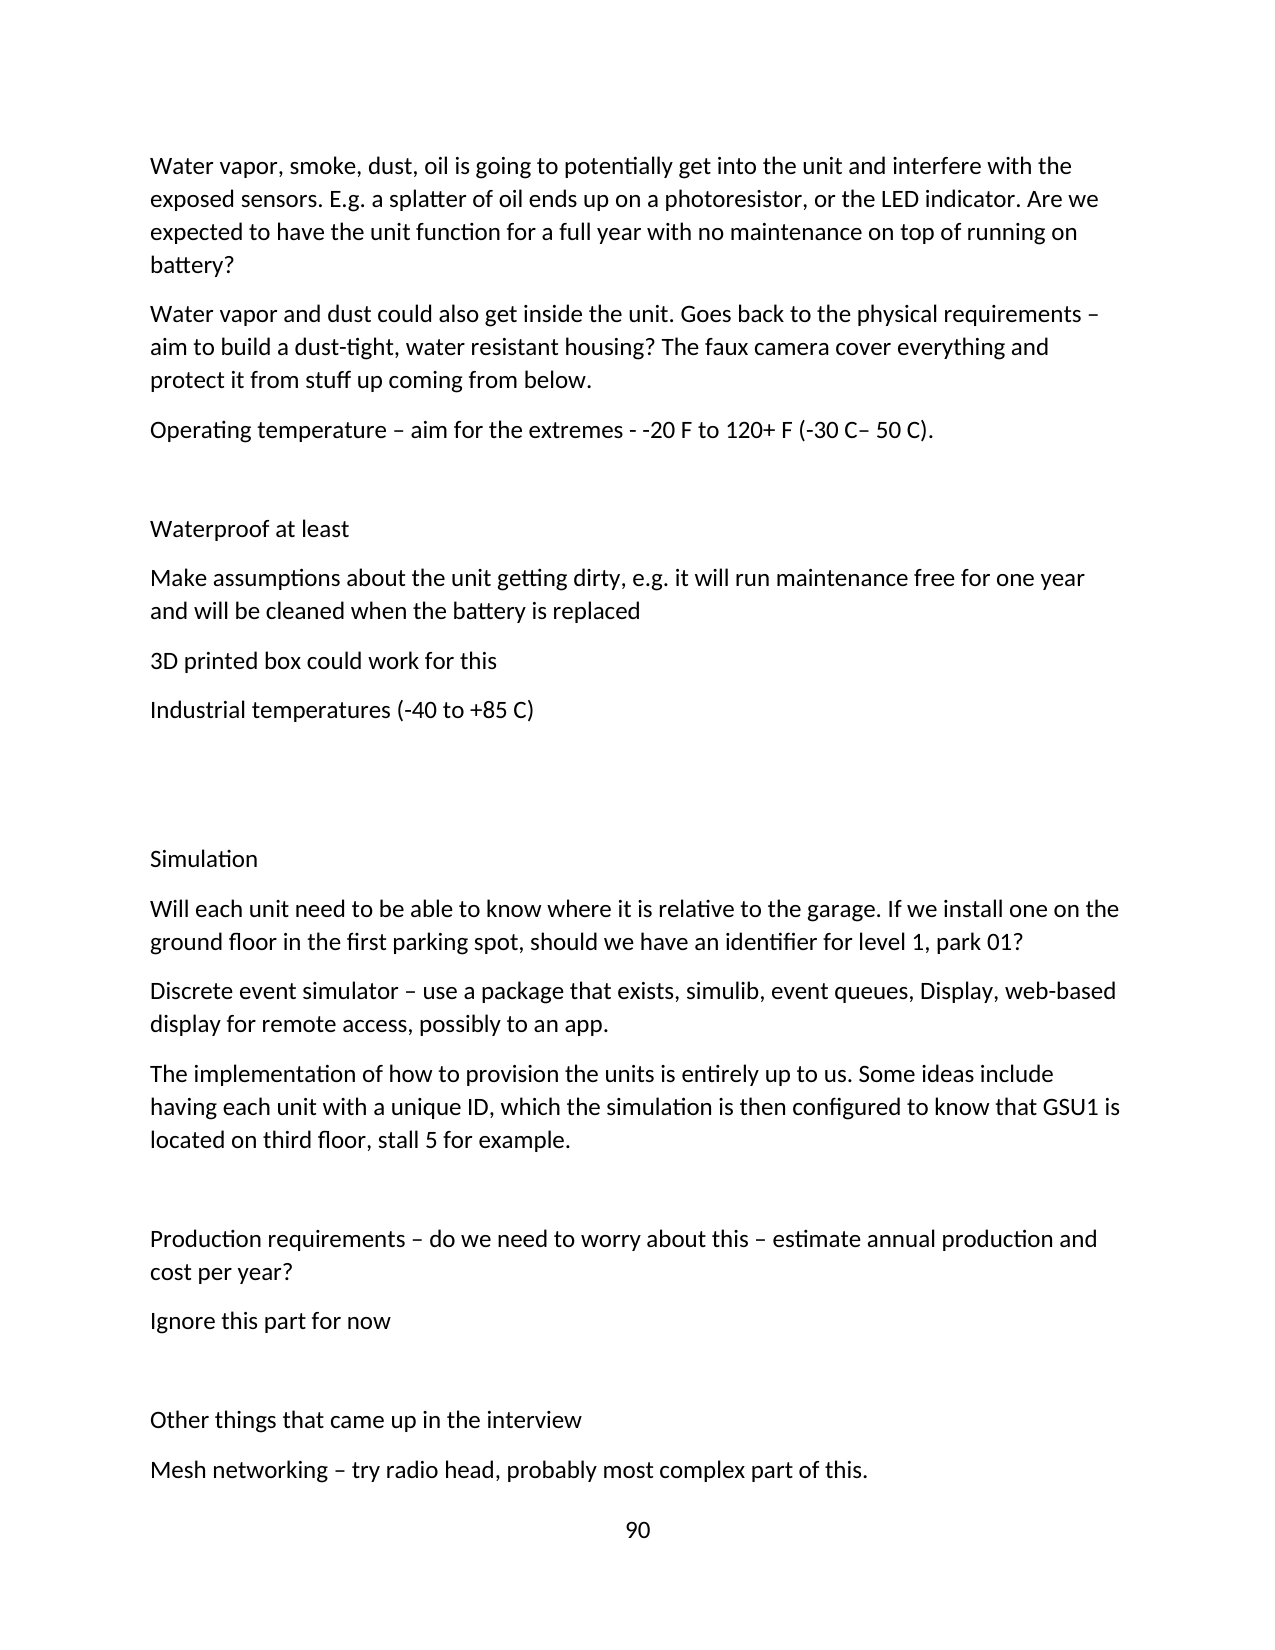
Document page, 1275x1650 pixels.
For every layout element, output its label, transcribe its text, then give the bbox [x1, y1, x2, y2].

text Ignore this part for now [150, 1305, 1125, 1336]
text Operating temperature – aim for the extremes - -20 F to 120+ F (-30 C– 50 C). [150, 414, 1125, 444]
text Water vapor, smoke, dust, oil is going to potentially get into the unit and interfere with the exposed sensors. E.g. a splatter of oil ends up on a photoresistor, or the LED indicator. Are we expected to have the unit function for a full year with no maintenance on top of running on battery? [150, 150, 1125, 279]
text Other things that came up in the interview [150, 1404, 1125, 1435]
text The implementation of how to provision the units is entirely up to us. Some ideas include having each unit with a unique ID, which the simulation is then configured to know that GSU1 is located on third floor, stall 5 for example. [150, 1058, 1125, 1154]
text Waterproof at least [150, 513, 1125, 543]
text Industrial temperatures (-40 to +85 C) [150, 694, 1125, 725]
text Water vapor and dust could also get inside the unit. Goes back to the physical requirements – aim to build a dust-tight, water resistant housing? The faux camera cover everything and protect it from stuff up coming from below. [150, 298, 1125, 395]
text Will each unit need to be able to know where it is relative to the garage. If we install one on the ground floor in the first parking spot, should we have an identifier for level 1, park 01? [150, 893, 1125, 956]
text Make assumptions about the unit getting dirty, e.g. it will run maintenance free for one year and will be cleaned when the battery is replaced [150, 562, 1125, 626]
text Mesh networking – try radio head, probably most complex part of this. [150, 1454, 1125, 1485]
text Discrete event simulator – use a package that exists, simulib, event queues, Display, web-based display for remote access, possibly to an app. [150, 975, 1125, 1039]
text Simulation [150, 843, 1125, 874]
text Production requirements – do we need to worry about this – estimate annual production and cost per year? [150, 1223, 1125, 1286]
text 3D printed box could work for this [150, 645, 1125, 676]
